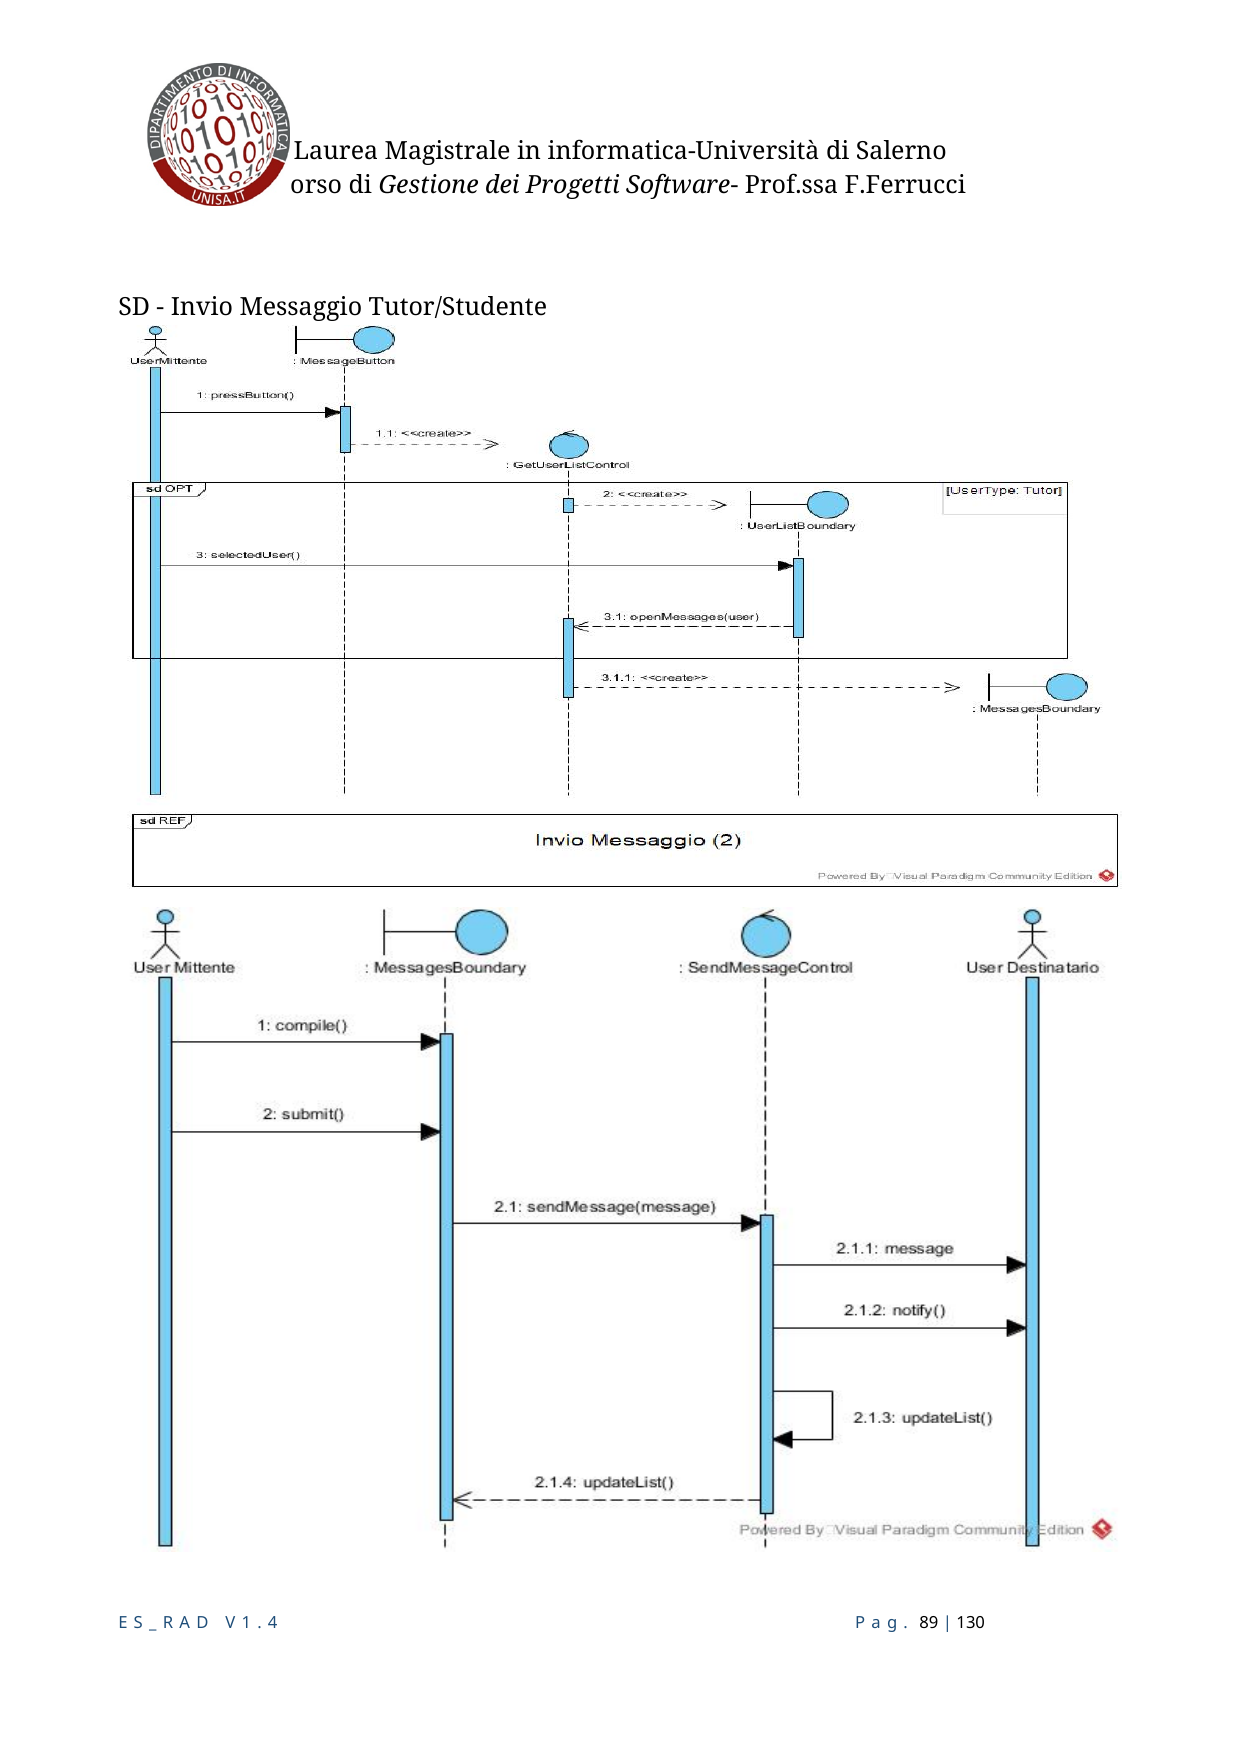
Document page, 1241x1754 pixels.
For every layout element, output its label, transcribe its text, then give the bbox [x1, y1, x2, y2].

picture [118, 907, 1121, 1552]
text SD - Invio Messaggio Tutor/Studente [118, 289, 1122, 325]
picture [118, 325, 1122, 889]
picture [147, 63, 290, 206]
